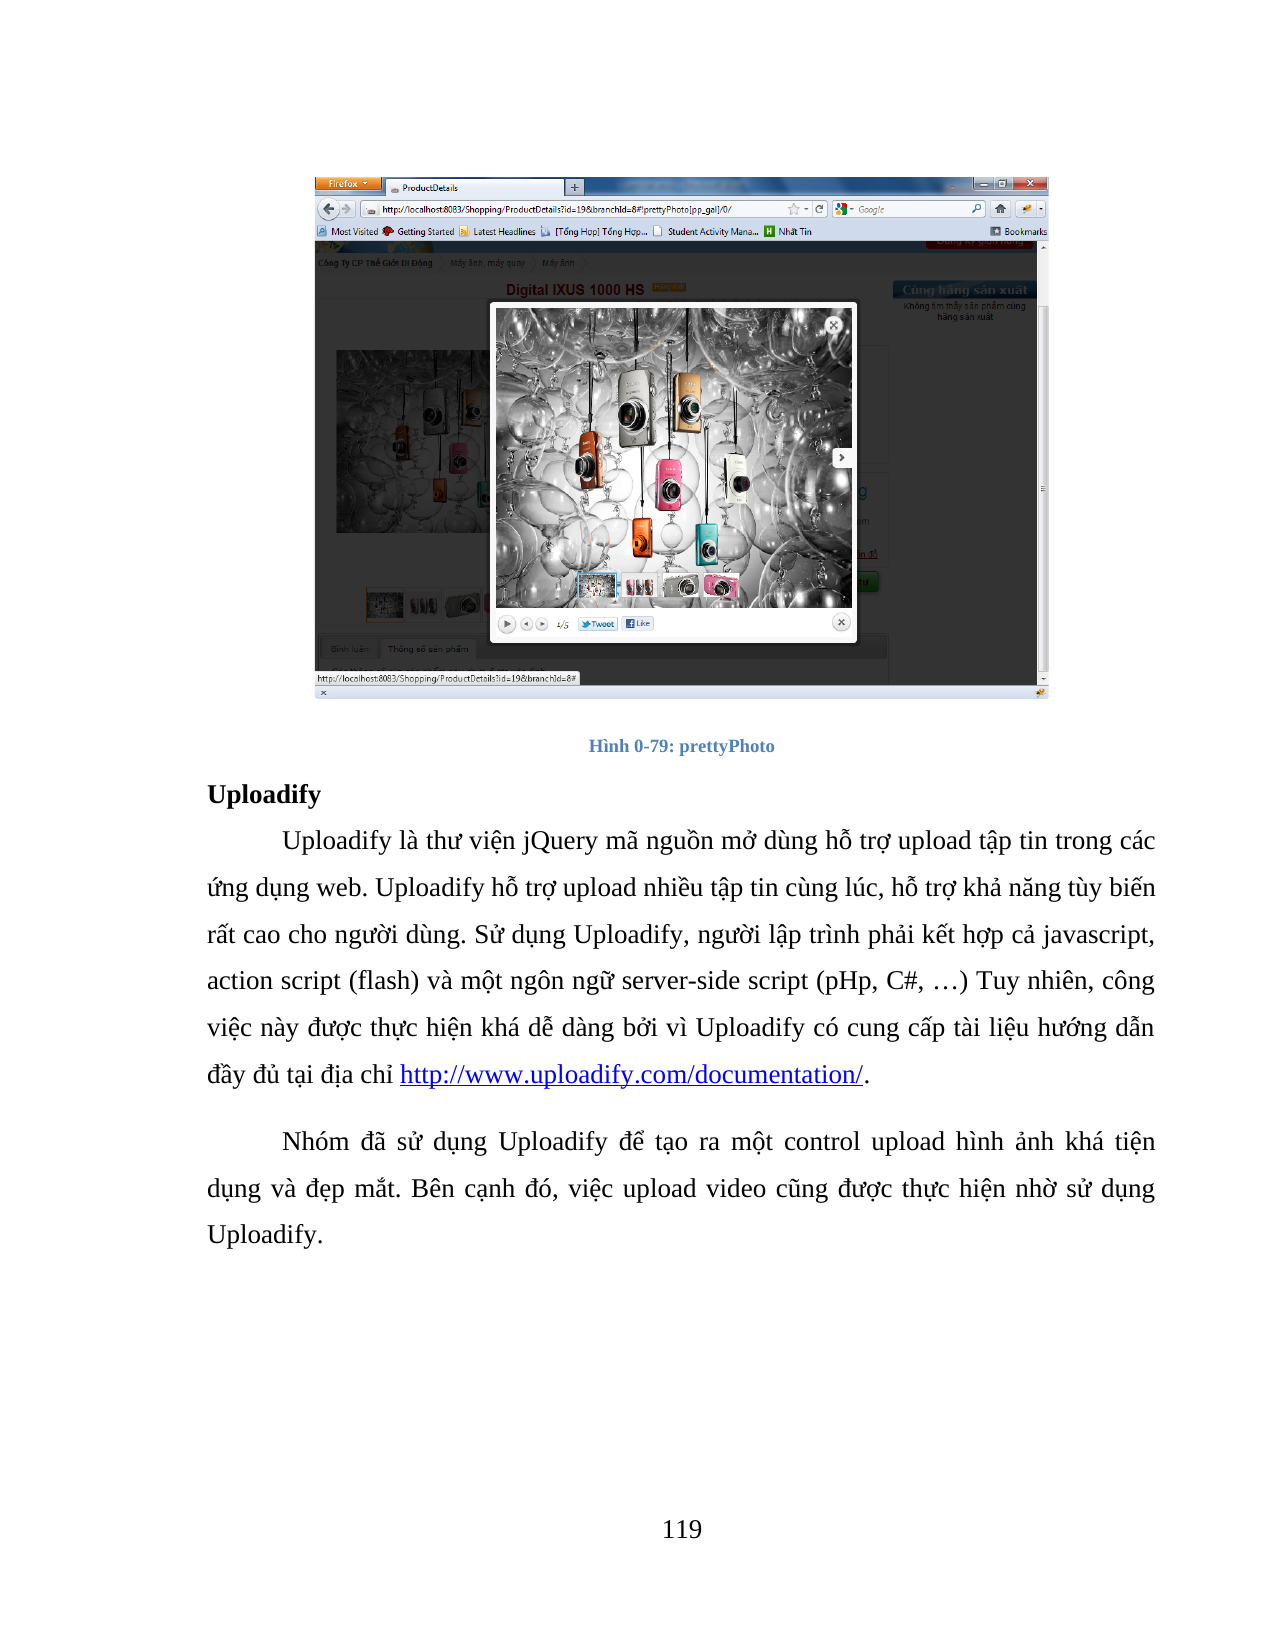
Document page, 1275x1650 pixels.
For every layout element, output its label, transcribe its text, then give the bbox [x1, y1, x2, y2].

text Nhóm đã sử dụng Uploadify để tạo ra một control upload hình ảnh khá tiện dụng và đẹp mắt. Bên cạnh đó, việc upload video cũng được thực hiện nhờ sử dụng Uploadify. [207, 1125, 1157, 1250]
subtitle Uploadify [207, 778, 1157, 809]
picture [314, 177, 1049, 699]
text Uploadify là thư viện jQuery mã nguồn mở dùng hỗ trợ upload tập tin trong các ứng dụng web. Uploadify hỗ trợ upload nhiều tập tin cùng lúc, hỗ trợ khả năng tùy biến rất cao cho người dùng. Sử dụng Uploadify, người lập trình phải kết hợp cả javascript, action script (flash) và một ngôn ngữ server-side script (pHp, C#, …) Tuy nhiên, công việc này được thực hiện khá dễ dàng bởi vì Uploadify có cung cấp tài liệu hướng dẫn đầy đủ tại địa chỉ http://www.uploadify.com/documentation/. [207, 824, 1157, 1089]
